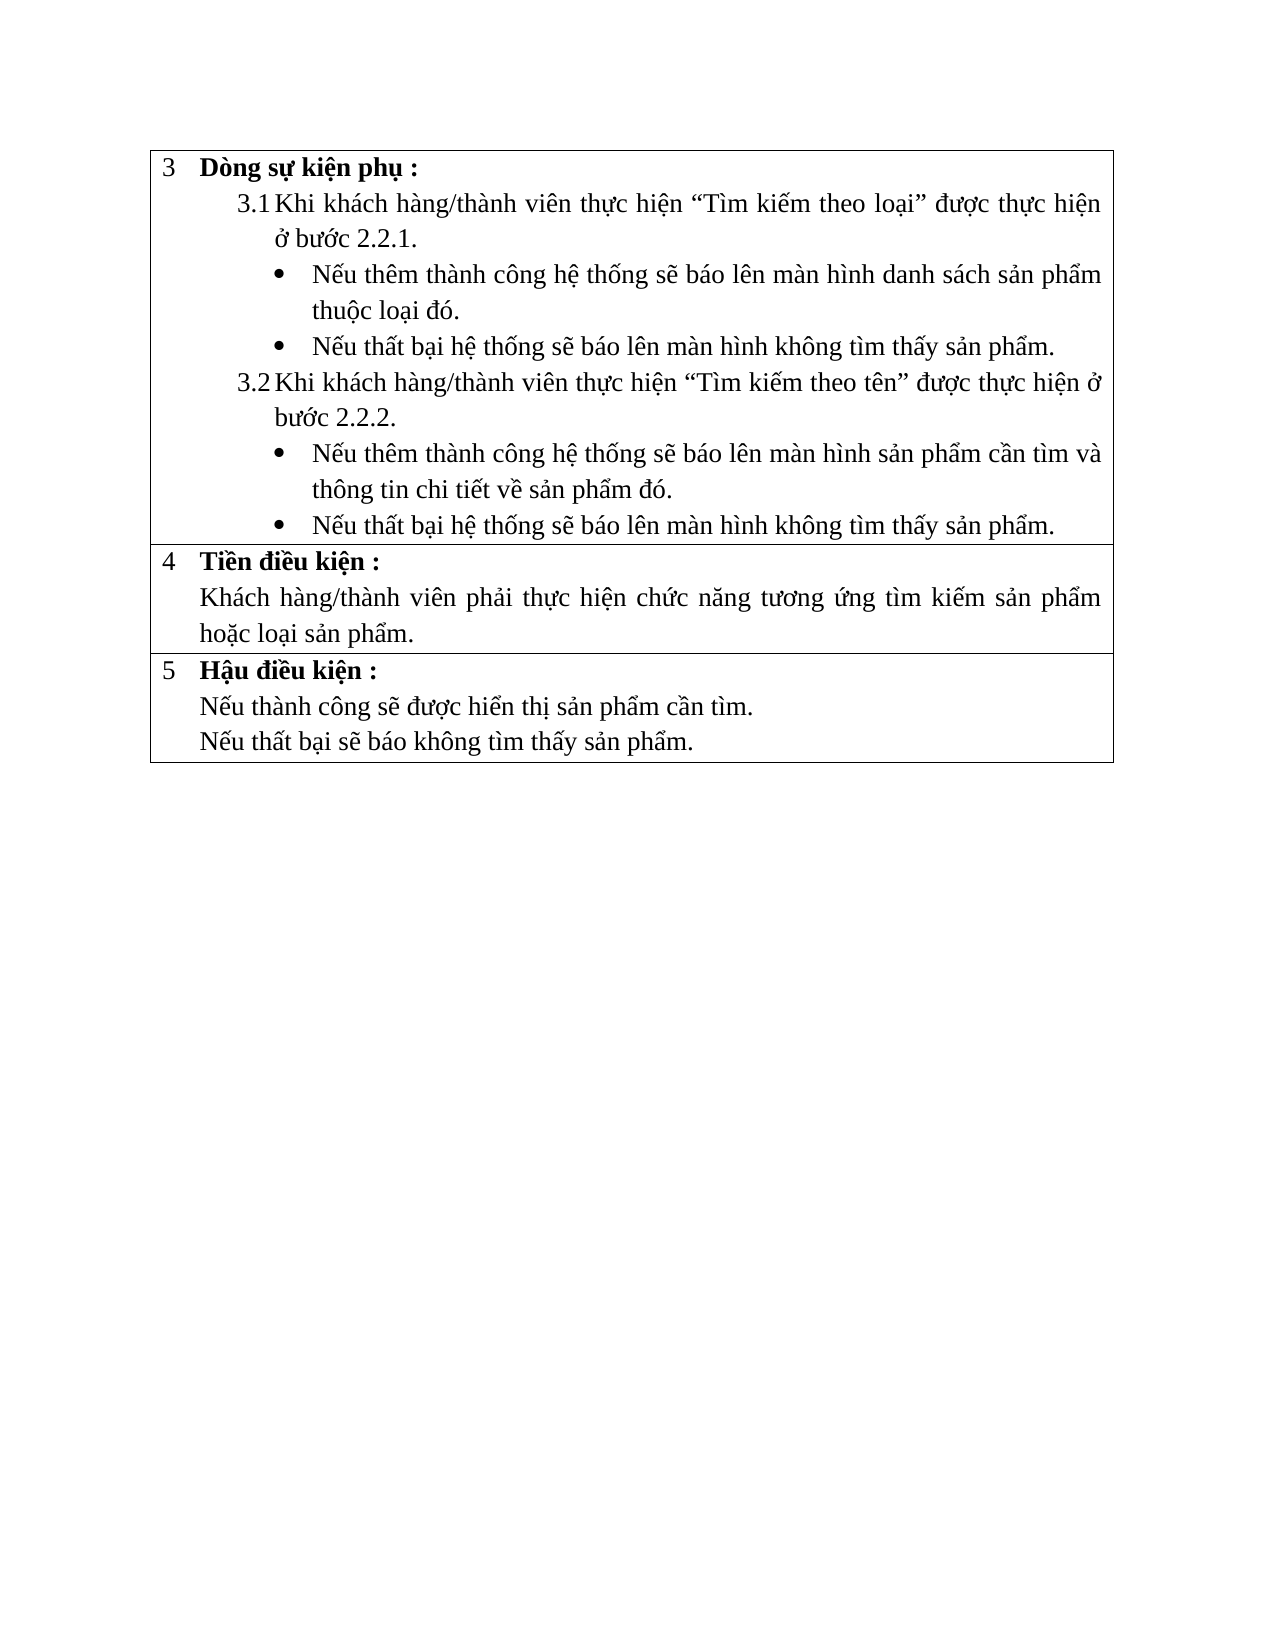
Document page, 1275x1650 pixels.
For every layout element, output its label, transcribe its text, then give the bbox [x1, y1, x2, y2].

table_cell Dòng sự kiện phụ : Khi khách hàng/thành viên thực hiện “Tìm kiếm theo loại” được thực hiện ở bước 2.2.1. Nếu thêm thành công hệ thống sẽ báo lên màn hình danh sách sản phẩm thuộc loại đó. Nếu thất bại hệ thống sẽ báo lên màn hình không tìm thấy sản phẩm. Khi khách hàng/thành viên thực hiện “Tìm kiếm theo tên” được thực hiện ở bước 2.2.2. Nếu thêm thành công hệ thống sẽ báo lên màn hình sản phẩm cần tìm và thông tin chi tiết về sản phẩm đó. Nếu thất bại hệ thống sẽ báo lên màn hình không tìm thấy sản phẩm. [151, 151, 1113, 544]
table_cell Tiền điều kiện : Khách hàng/thành viên phải thực hiện chức năng tương ứng tìm kiếm sản phẩm hoặc loại sản phẩm. [151, 545, 1113, 653]
table_cell Hậu điều kiện : Nếu thành công sẽ được hiển thị sản phẩm cần tìm. Nếu thất bại sẽ báo không tìm thấy sản phẩm. [151, 654, 1113, 762]
